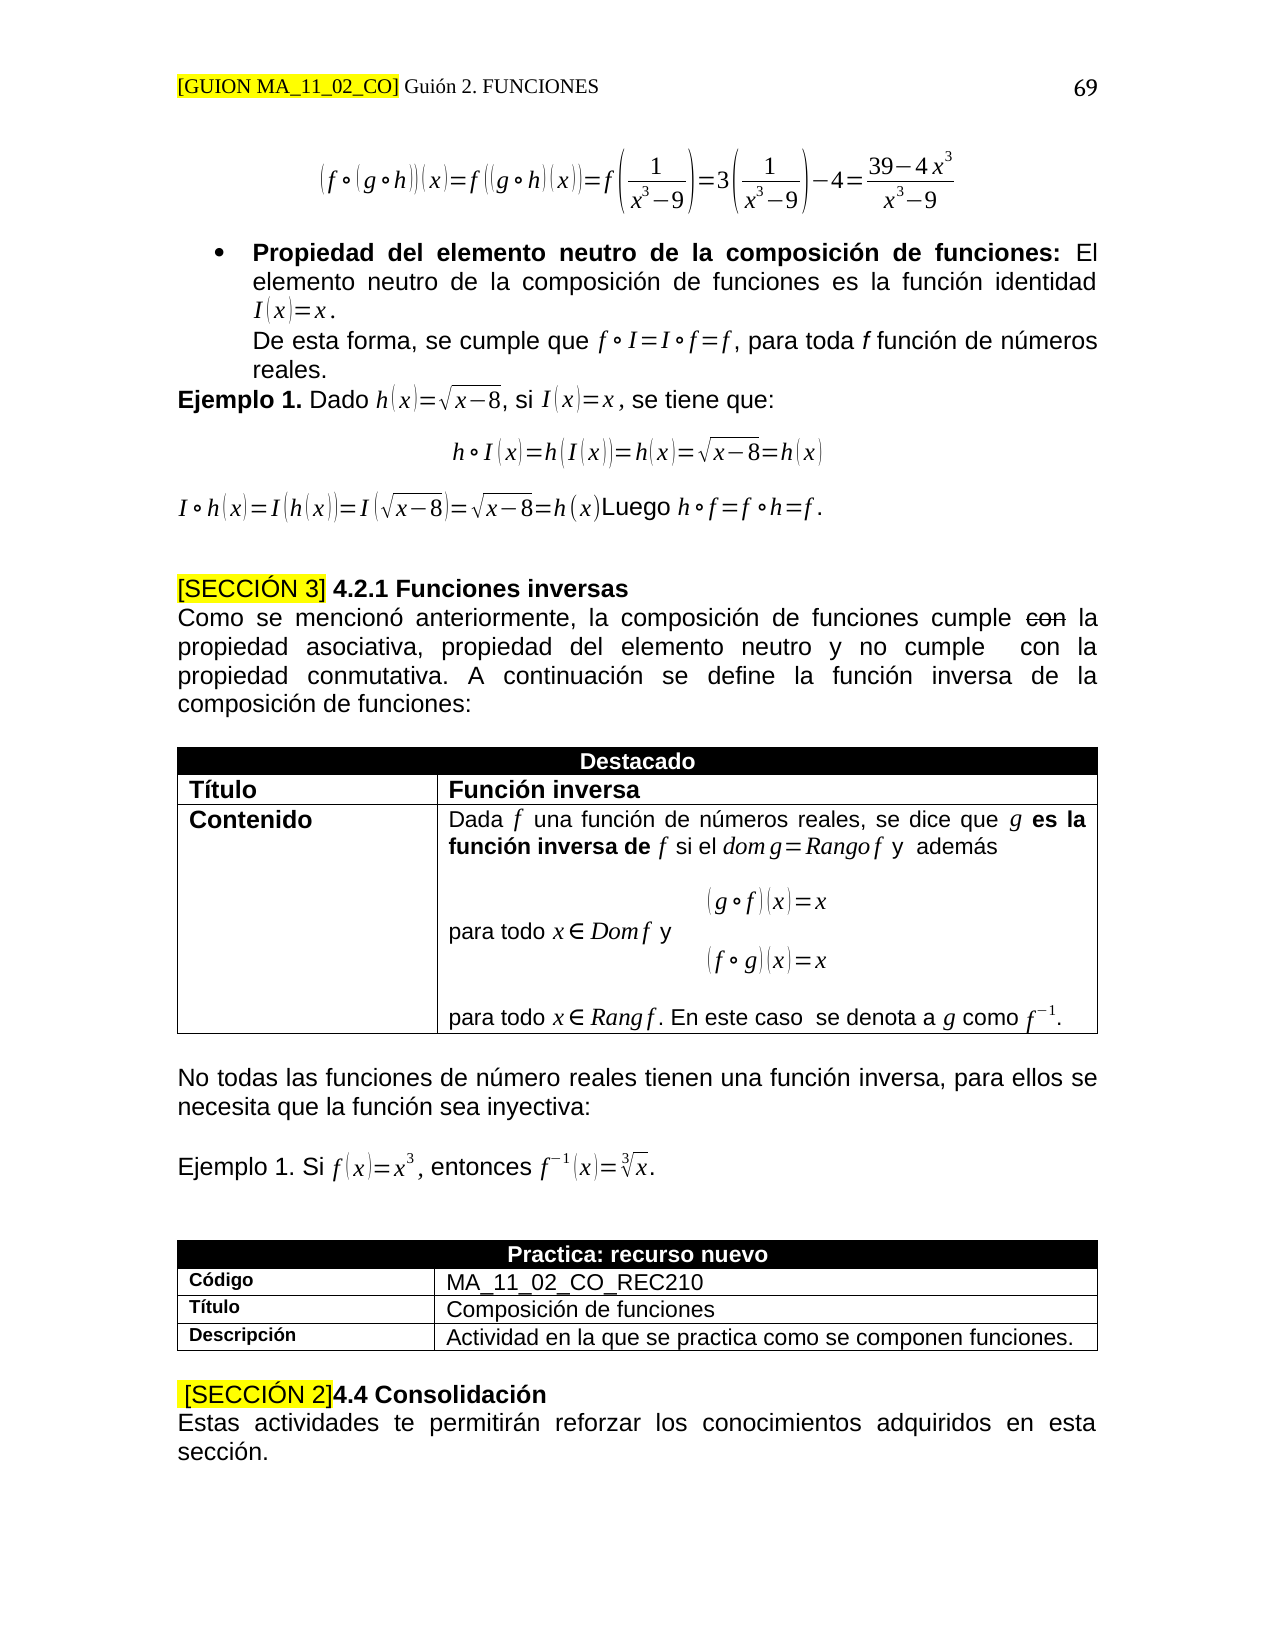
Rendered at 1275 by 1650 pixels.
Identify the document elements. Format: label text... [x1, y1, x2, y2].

text [SECCIÓN 2]4.4 Consolidación [333, 1380, 1098, 1408]
table_header Practica: recurso nuevo [178, 1241, 1097, 1268]
list De esta forma, se cumple que , para toda f función de números reales. [252, 326, 1098, 383]
table_header Destacado [178, 748, 1097, 774]
table_cell Actividad en la que se practica como se componen funciones. [435, 1324, 1097, 1350]
table_cell Título [178, 775, 437, 804]
list Propiedad del elemento neutro de la composición de funciones: El elemento neutro de la composición de funciones es la función identidad [215, 238, 1098, 326]
text Luego . [177, 490, 1098, 525]
text Estas actividades te permitirán reforzar los conocimientos adquiridos en esta sección. [177, 1408, 1098, 1466]
text No todas las funciones de número reales tienen una función inversa, para ellos se necesita que la función sea inyectiva: [177, 1063, 1098, 1120]
table_cell Composición de funciones [435, 1296, 1097, 1322]
table_cell Dada una función de números reales, se dice que es la función inversa de si el y además para todo y para todo . En este caso se denota a como . [438, 805, 1097, 1033]
text Como se mencionó anteriormente, la composición de funciones cumple con la propiedad asociativa, propiedad del elemento neutro y no cumple con la propiedad conmutativa. A continuación se define la función inversa de la composición de funciones: [177, 603, 1098, 718]
table_cell Título [178, 1296, 434, 1322]
table_cell MA_11_02_CO_REC210 [435, 1269, 1097, 1295]
table_cell Descripción [178, 1324, 434, 1350]
table_cell Código [178, 1269, 434, 1295]
text Ejemplo 1. Dado , si se tiene que: [177, 383, 1098, 414]
table_cell Contenido [178, 805, 437, 1033]
table_cell Función inversa [438, 775, 1097, 804]
text [SECCIÓN 3] 4.2.1 Funciones inversas [326, 574, 1098, 603]
text Ejemplo 1. Si entonces . [177, 1149, 1098, 1183]
